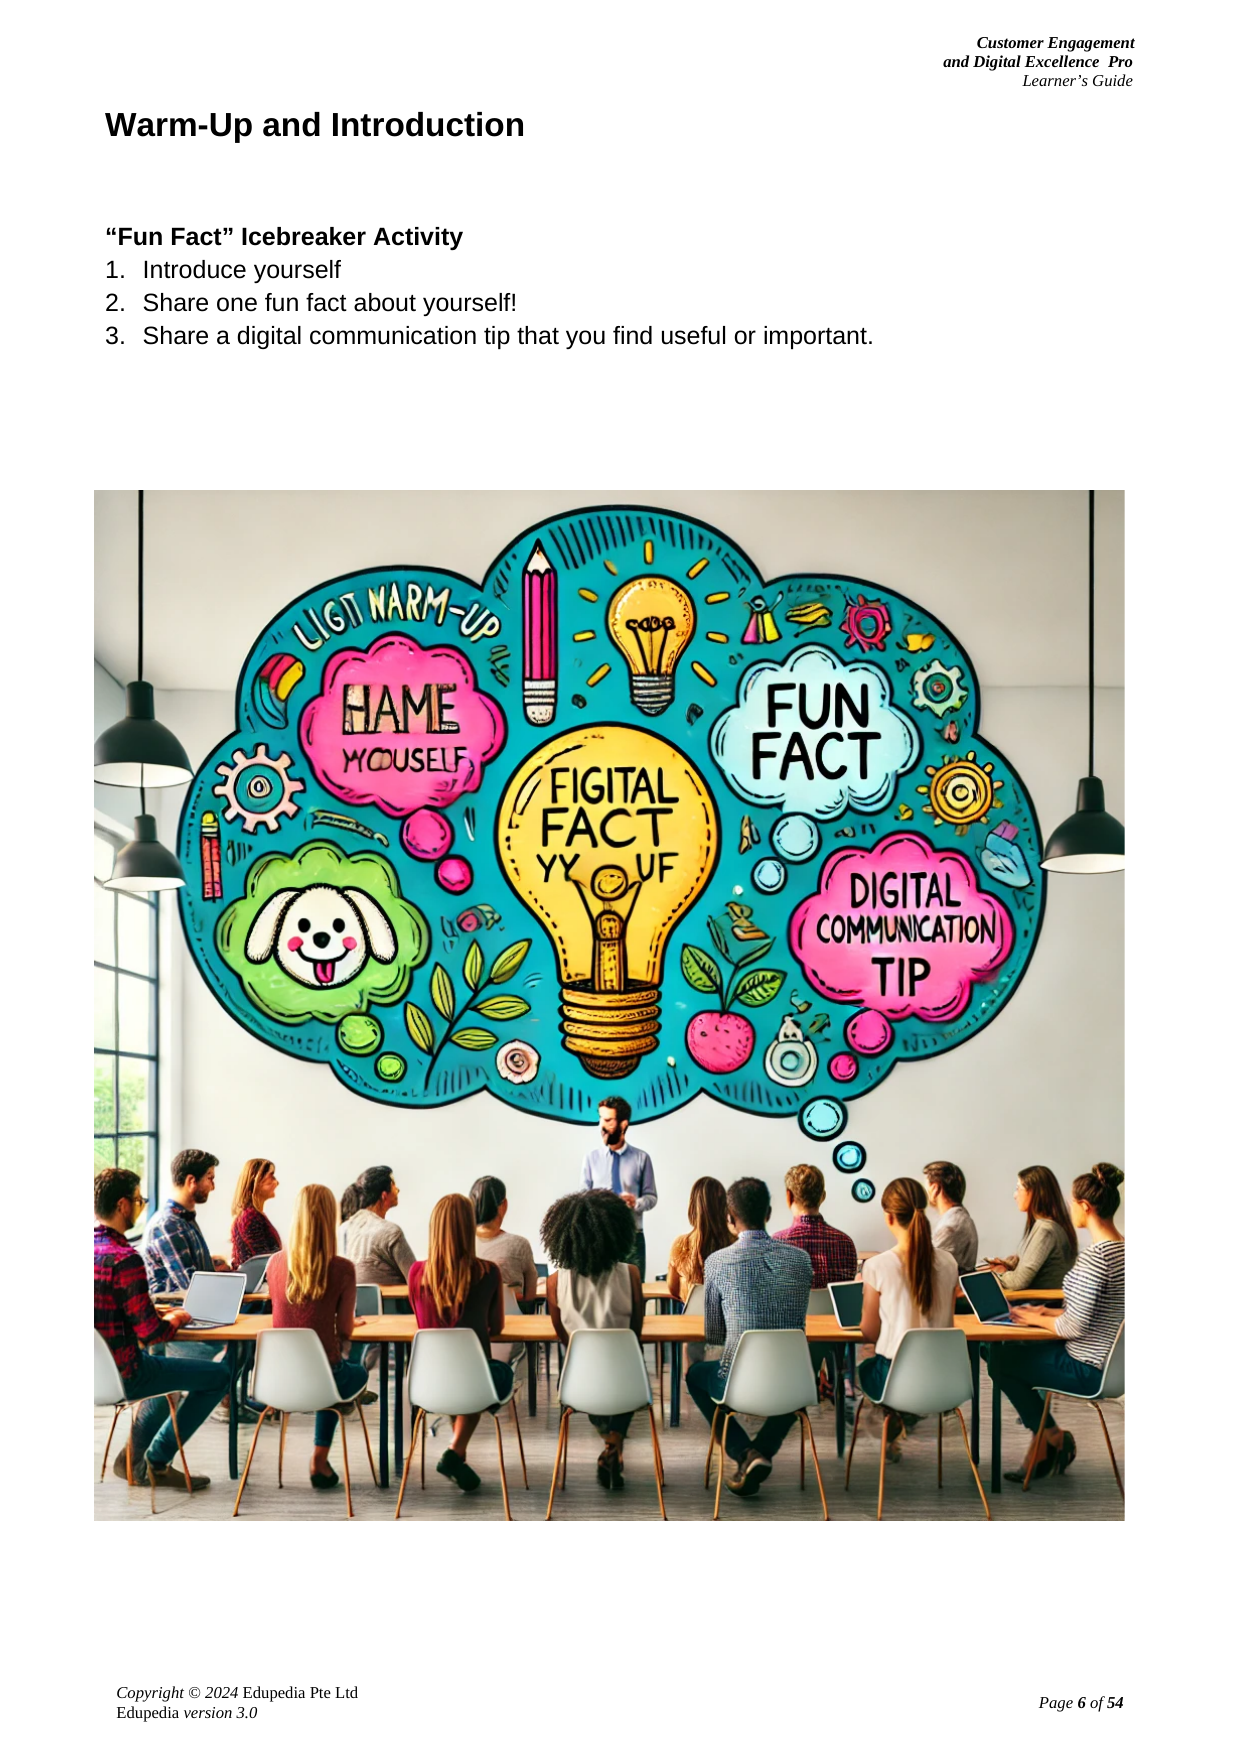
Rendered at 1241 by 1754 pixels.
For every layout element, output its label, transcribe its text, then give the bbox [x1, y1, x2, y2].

text “Fun Fact” Icebreaker Activity [105, 189, 1135, 251]
list Introduce yourself [105, 255, 1135, 284]
picture [94, 490, 1125, 1521]
list Share a digital communication tip that you find useful or important. [105, 321, 1135, 350]
subtitle Warm-Up and Introduction [105, 105, 1135, 143]
list Share one fun fact about yourself! [105, 288, 1135, 317]
